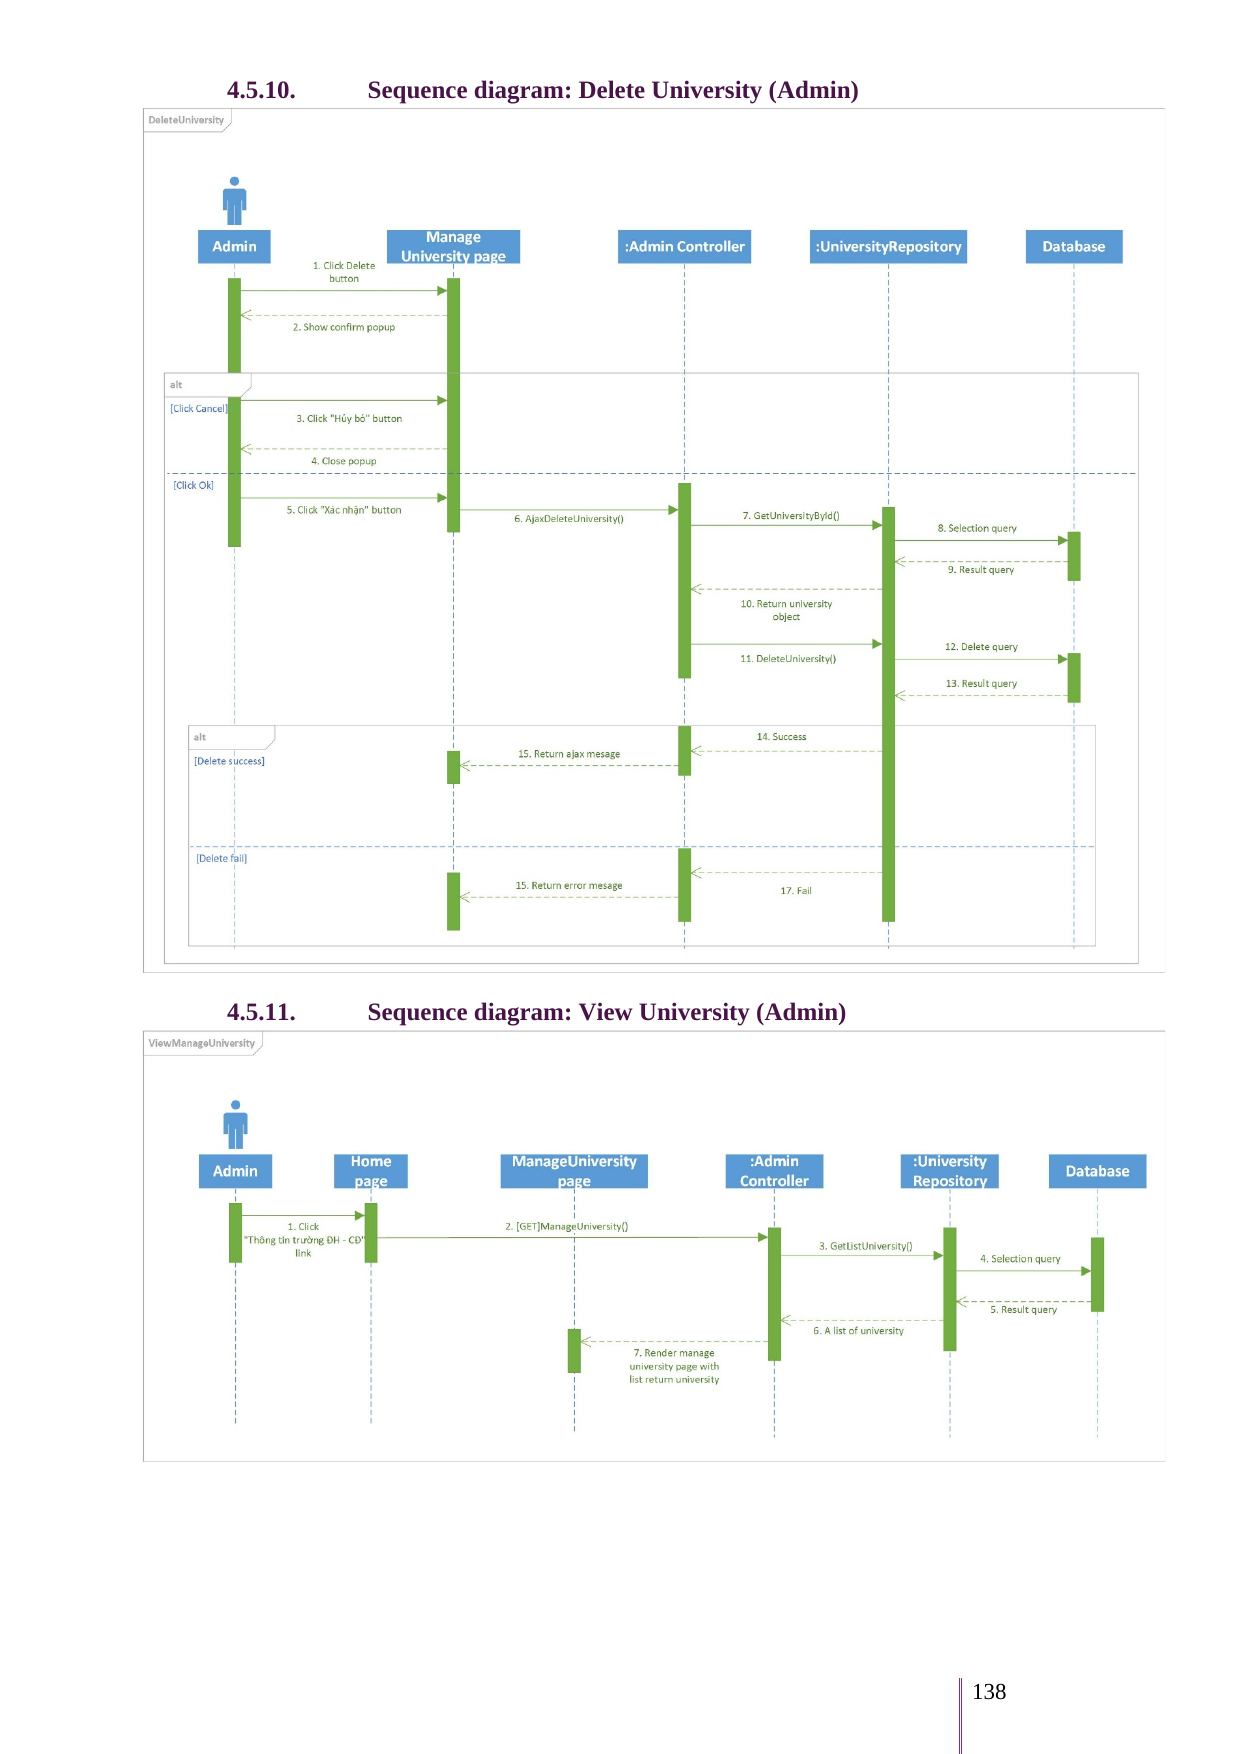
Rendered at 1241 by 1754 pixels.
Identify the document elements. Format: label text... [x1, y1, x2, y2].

subtitle Sequence diagram: Delete University (Admin) [227, 75, 1165, 104]
subtitle Sequence diagram: View University (Admin) [227, 997, 1165, 1026]
picture [142, 108, 1166, 973]
picture [142, 1030, 1166, 1462]
